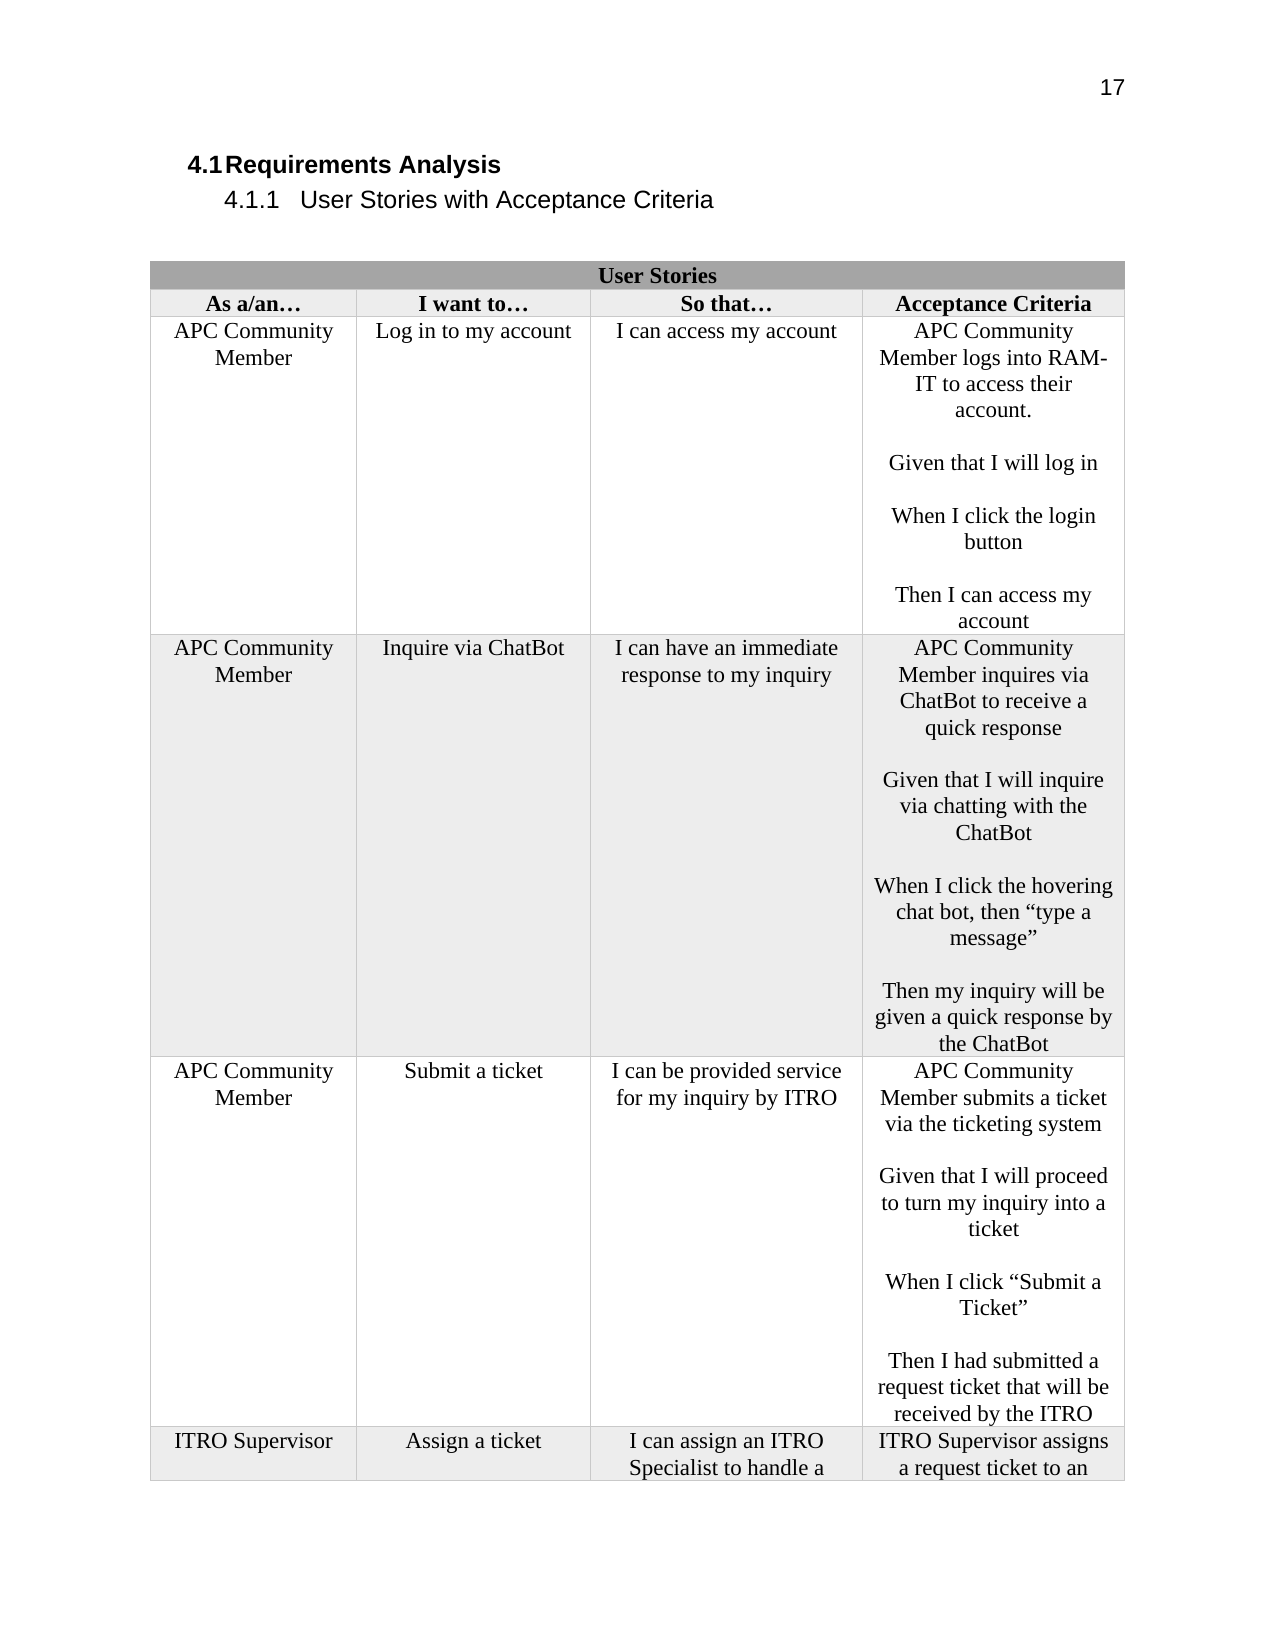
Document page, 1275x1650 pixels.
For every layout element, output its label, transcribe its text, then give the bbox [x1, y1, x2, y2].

table_cell I can access my account [591, 317, 862, 633]
table_cell I want to… [357, 290, 590, 316]
table_cell Inquire via ChatBot [357, 635, 590, 1056]
table_cell So that… [591, 290, 862, 316]
table_cell ITRO Supervisor [151, 1427, 356, 1480]
table_cell Log in to my account [357, 317, 590, 633]
subtitle Requirements Analysis [187, 150, 1125, 179]
table_cell APC Community Member logs into RAM-IT to access their account. Given that I will log in When I click the login button Then I can access my account [863, 317, 1124, 633]
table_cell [591, 1427, 862, 1480]
table_cell APC Community Member submits a ticket via the ticketing system Given that I will proceed to turn my inquiry into a ticket When I click “Submit a Ticket” Then I had submitted a request ticket that will be received by the ITRO [863, 1057, 1124, 1426]
table_cell I can be provided service for my inquiry by ITRO [591, 1057, 862, 1426]
table_header User Stories [151, 263, 1124, 289]
table_cell As a/an… [151, 290, 356, 316]
subtitle User Stories with Acceptance Criteria [224, 185, 1125, 214]
table_cell Assign a ticket [357, 1427, 590, 1480]
table_cell I can have an immediate response to my inquiry [591, 635, 862, 1056]
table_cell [863, 1427, 1124, 1480]
table_cell APC Community Member [151, 635, 356, 1056]
table_cell APC Community Member [151, 1057, 356, 1426]
table_cell APC Community Member [151, 317, 356, 633]
table_cell Submit a ticket [357, 1057, 590, 1426]
table_cell Acceptance Criteria [863, 290, 1124, 316]
table_cell APC Community Member inquires via ChatBot to receive a quick response Given that I will inquire via chatting with the ChatBot When I click the hovering chat bot, then “type a message” Then my inquiry will be given a quick response by the ChatBot [863, 635, 1124, 1056]
